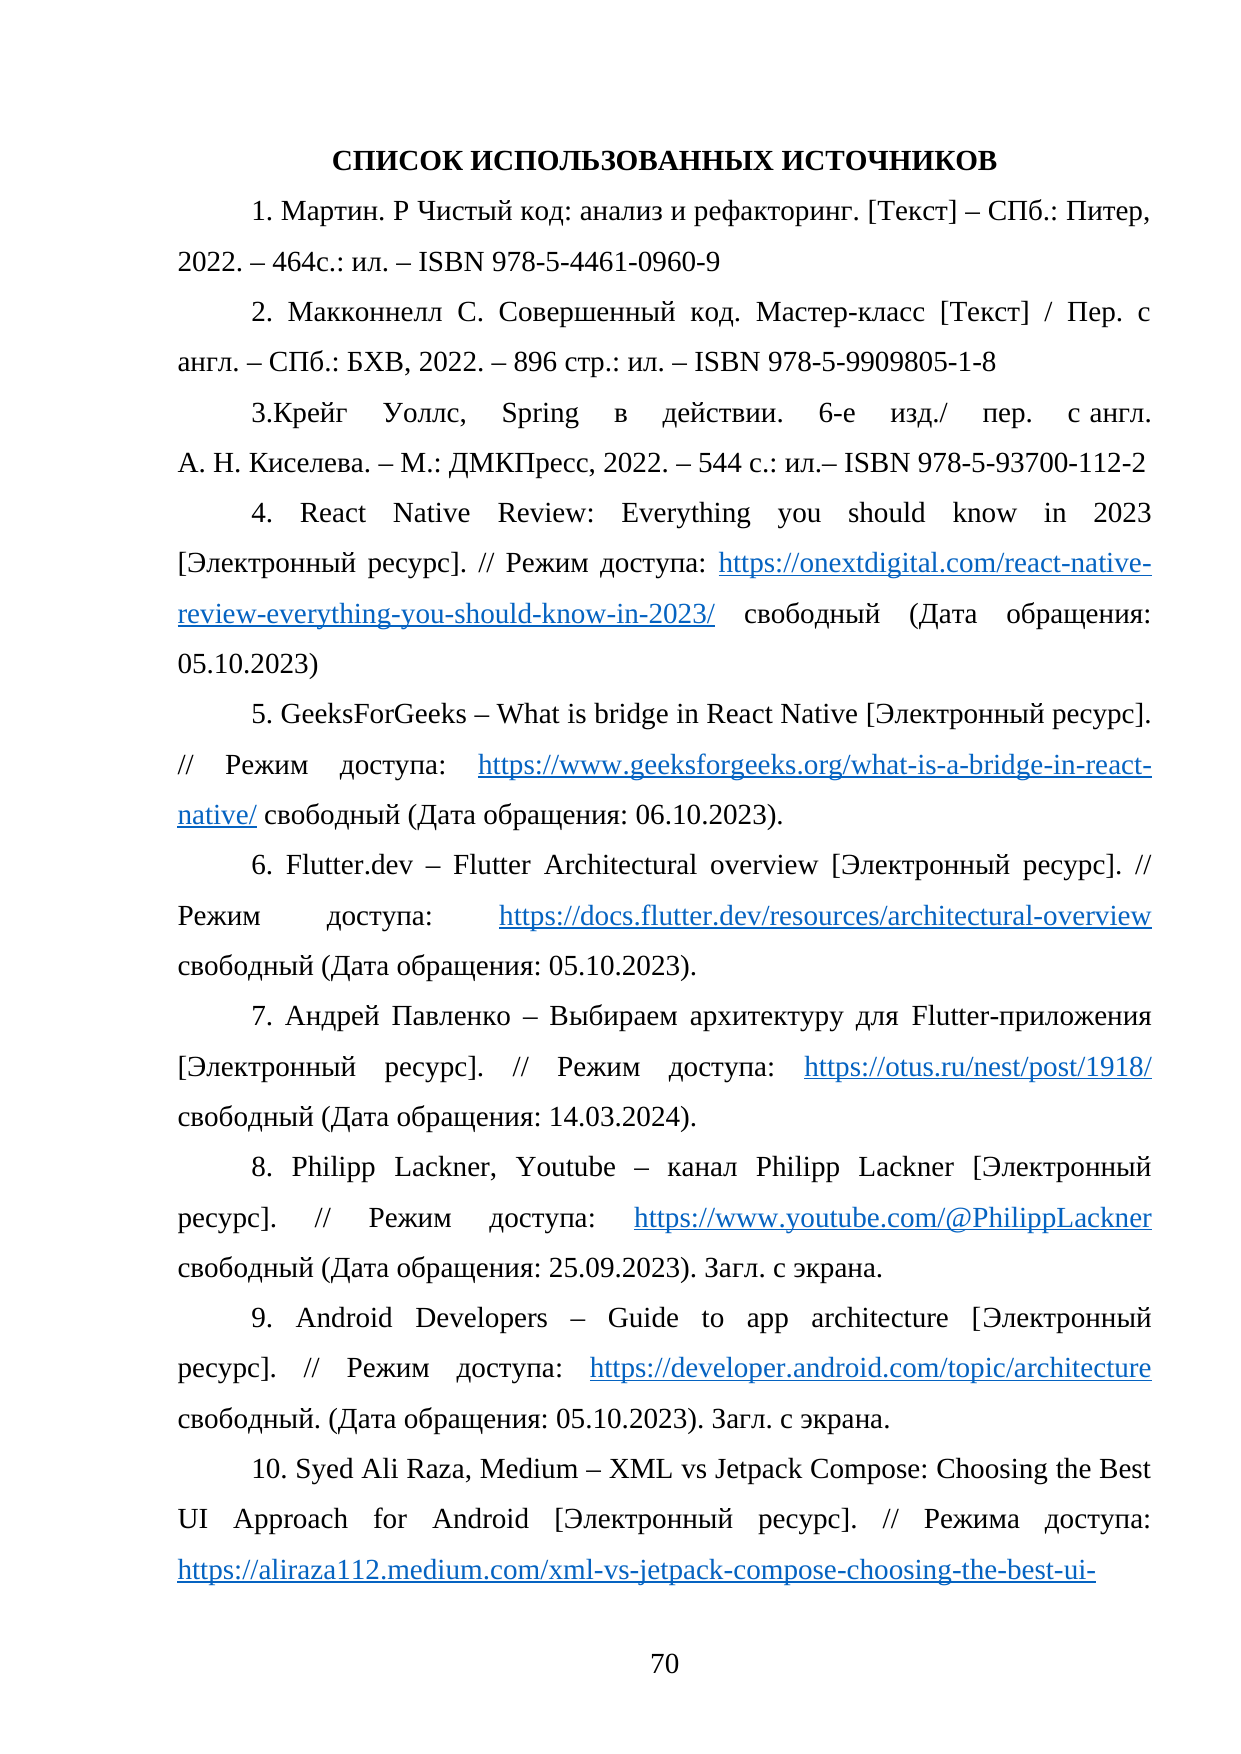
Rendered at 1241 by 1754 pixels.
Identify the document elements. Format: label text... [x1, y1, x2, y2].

list Макконнелл С. Совершенный код. Мастер-класс [Текст] / Пер. с англ. – СПб.: БХВ, 2022. – 896 стр.: ил. – ISBN 978-5-9909805-1-8 [177, 294, 1152, 378]
list GeeksForGeeks – What is bridge in React Native [Электронный ресурс]. // Режим доступа: https://www.geeksforgeeks.org/what-is-a-bridge-in-react-native/ свободный (Дата обращения: 06.10.2023). [177, 697, 1152, 831]
list Philipp Lackner, Youtube – канал Philipp Lackner [Электронный ресурс]. // Режим доступа: https://www.youtube.com/@PhilippLackner свободный (Дата обращения: 25.09.2023). Загл. с экрана. [177, 1149, 1152, 1283]
subtitle СПИСОК ИСПОЛЬЗОВАННЫХ ИСТОЧНИКОВ [177, 143, 1152, 177]
list React Native Review: Everything you should know in 2023 [Электронный ресурс]. // Режим доступа: https://onextdigital.com/react-native-review-everything-you-should-know-in-2023/ свободный (Дата обращения: 05.10.2023) [177, 495, 1152, 680]
list Flutter.dev – Flutter Architectural overview [Электронный ресурс]. // Режим доступа: https://docs.flutter.dev/resources/architectural-overview свободный (Дата обращения: 05.10.2023). [177, 847, 1152, 982]
list Крейг Уоллс, Spring в действии. 6-е изд./ пер. с англ. А. Н. Киселева. – М.: ДМКПресс, 2022. – 544 с.: ил.– ISBN 978-5-93700-112-2 [177, 395, 1152, 478]
list Мартин. Р Чистый код: анализ и рефакторинг. [Текст] – СПб.: Питер, 2022. – 464с.: ил. – ISBN 978-5-4461-0960-9 [177, 193, 1152, 277]
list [177, 1451, 1152, 1585]
list Андрей Павленко – Выбираем архитектуру для Flutter-приложения [Электронный ресурс]. // Режим доступа: https://otus.ru/nest/post/1918/ свободный (Дата обращения: 14.03.2024). [177, 998, 1152, 1133]
list Android Developers – Guide to app architecture [Электронный ресурс]. // Режим доступа: https://developer.android.com/topic/architecture свободный. (Дата обращения: 05.10.2023). Загл. с экрана. [177, 1300, 1152, 1434]
